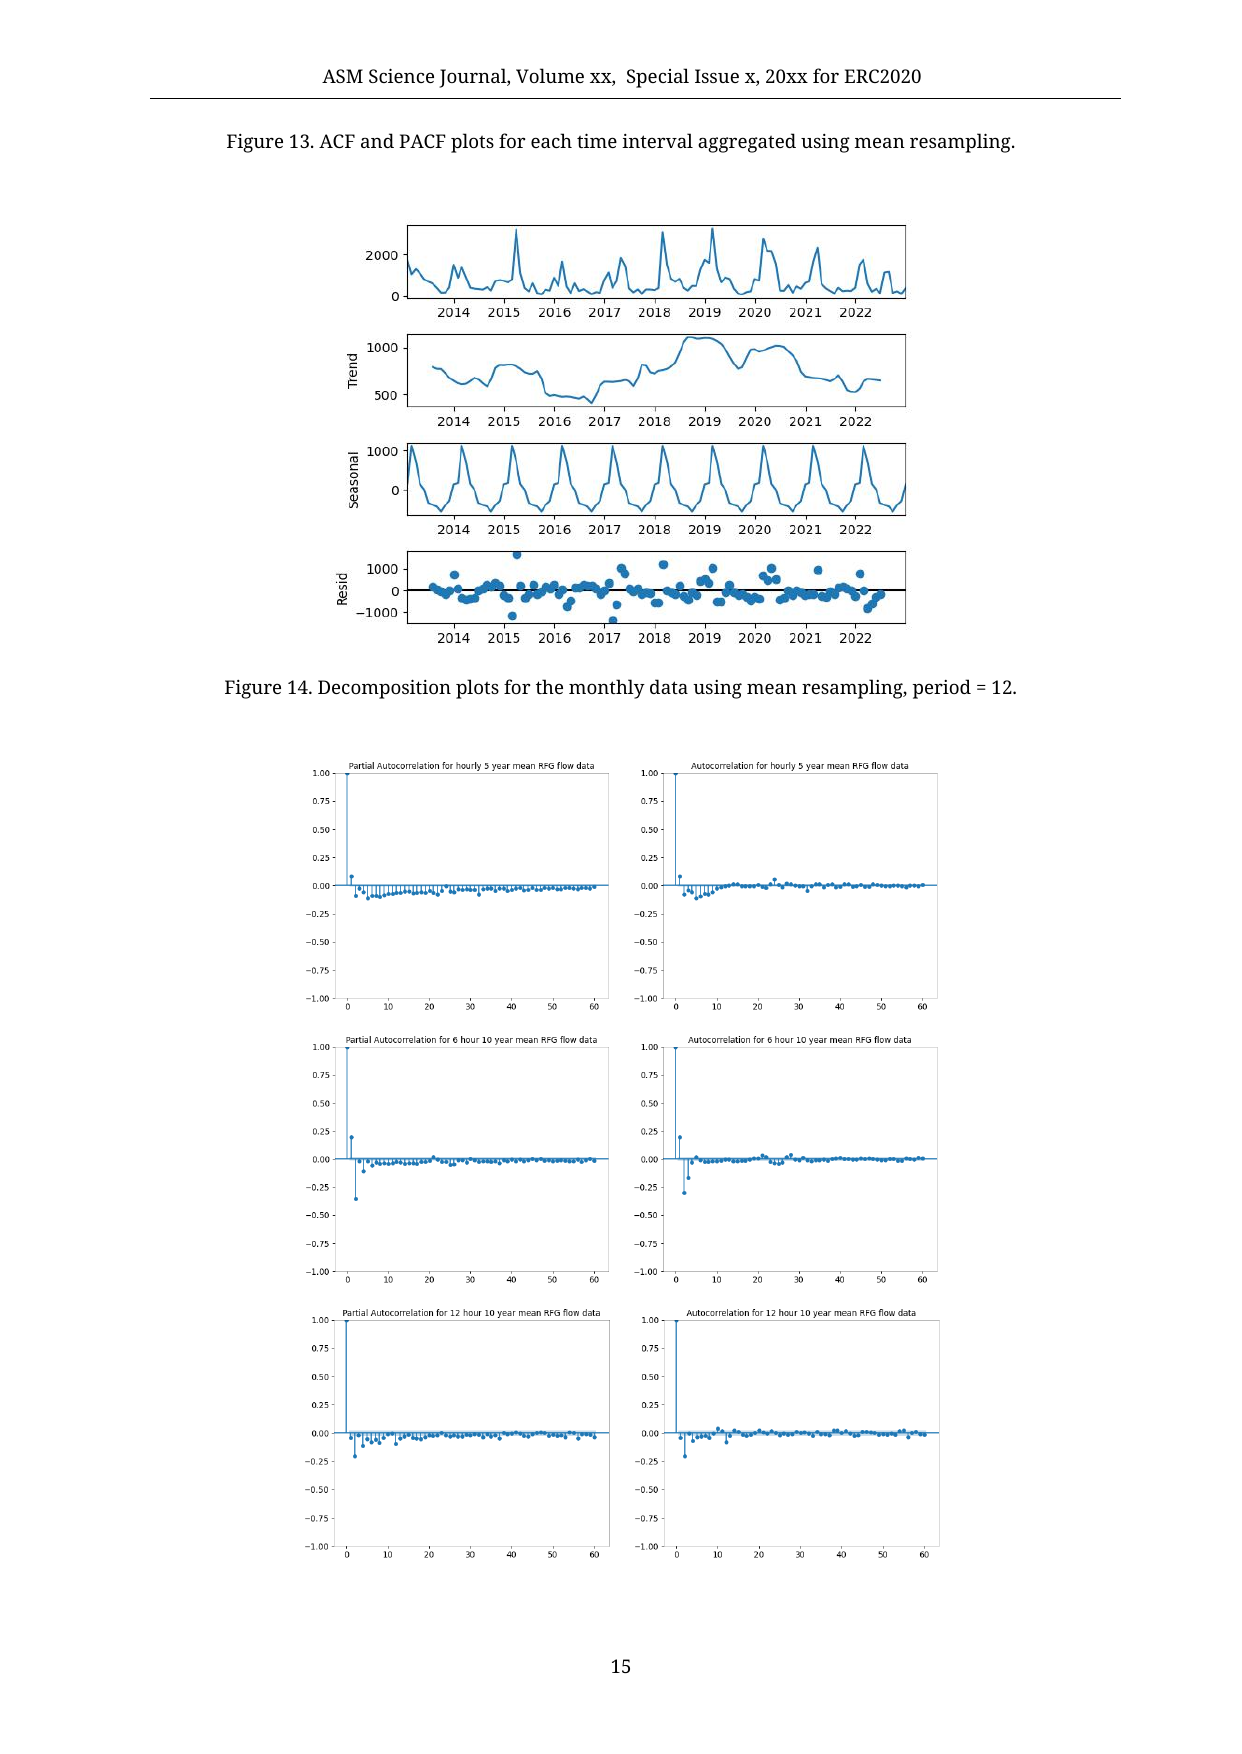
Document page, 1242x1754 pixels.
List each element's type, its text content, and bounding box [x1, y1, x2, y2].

picture [300, 757, 941, 1016]
picture [299, 1304, 943, 1564]
picture [322, 211, 919, 659]
picture [300, 1031, 941, 1289]
text Figure 13. ACF and PACF plots for each time interval aggregated using mean resampling. [108, 128, 1134, 154]
text Figure 14. Decomposition plots for the monthly data using mean resampling, period = 12. [108, 674, 1134, 700]
